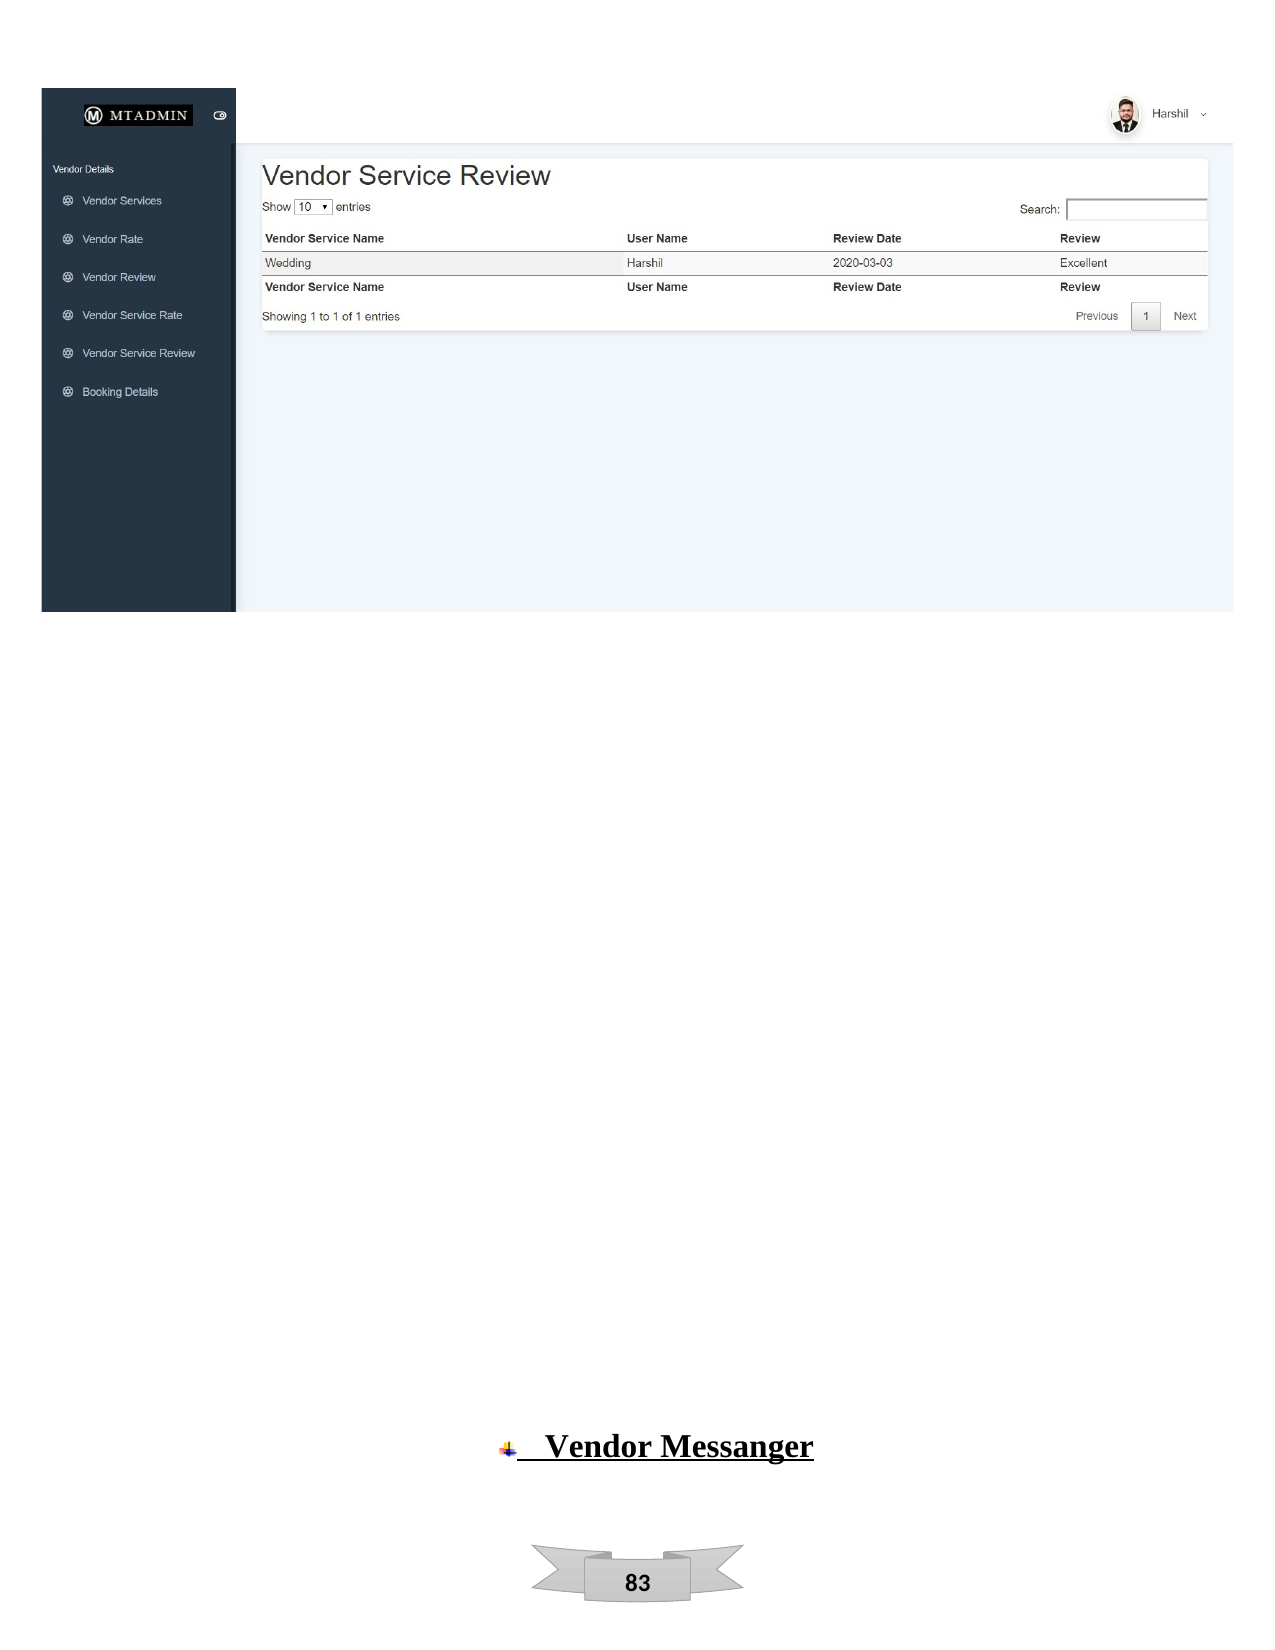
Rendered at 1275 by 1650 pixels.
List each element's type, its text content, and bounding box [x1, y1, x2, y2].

picture [499, 1440, 517, 1457]
list Vendor Messanger [187, 1426, 1125, 1464]
picture [41, 88, 1234, 612]
